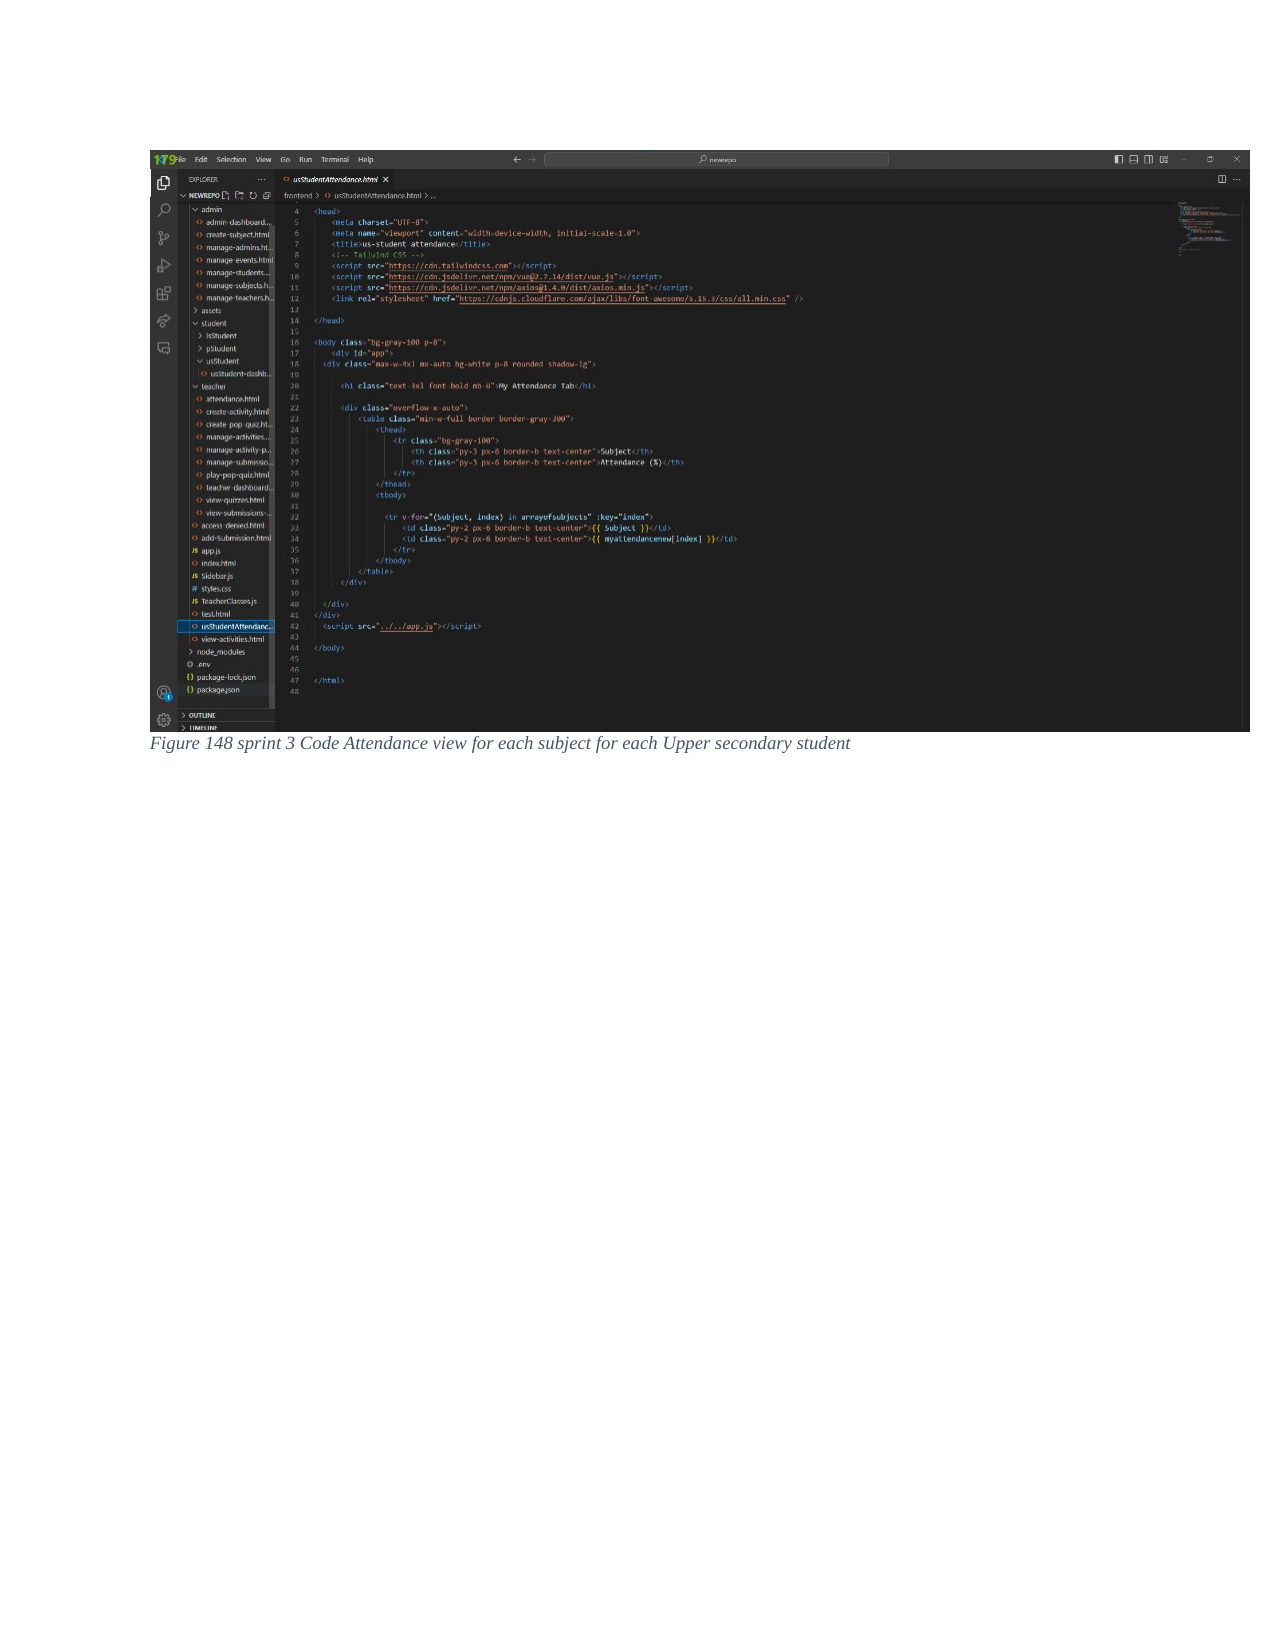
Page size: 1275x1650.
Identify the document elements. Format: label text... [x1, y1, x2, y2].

text Figure 148 sprint 3 Code Attendance view for each subject for each Upper secondary student [23, 732, 1271, 753]
picture [150, 150, 1250, 732]
